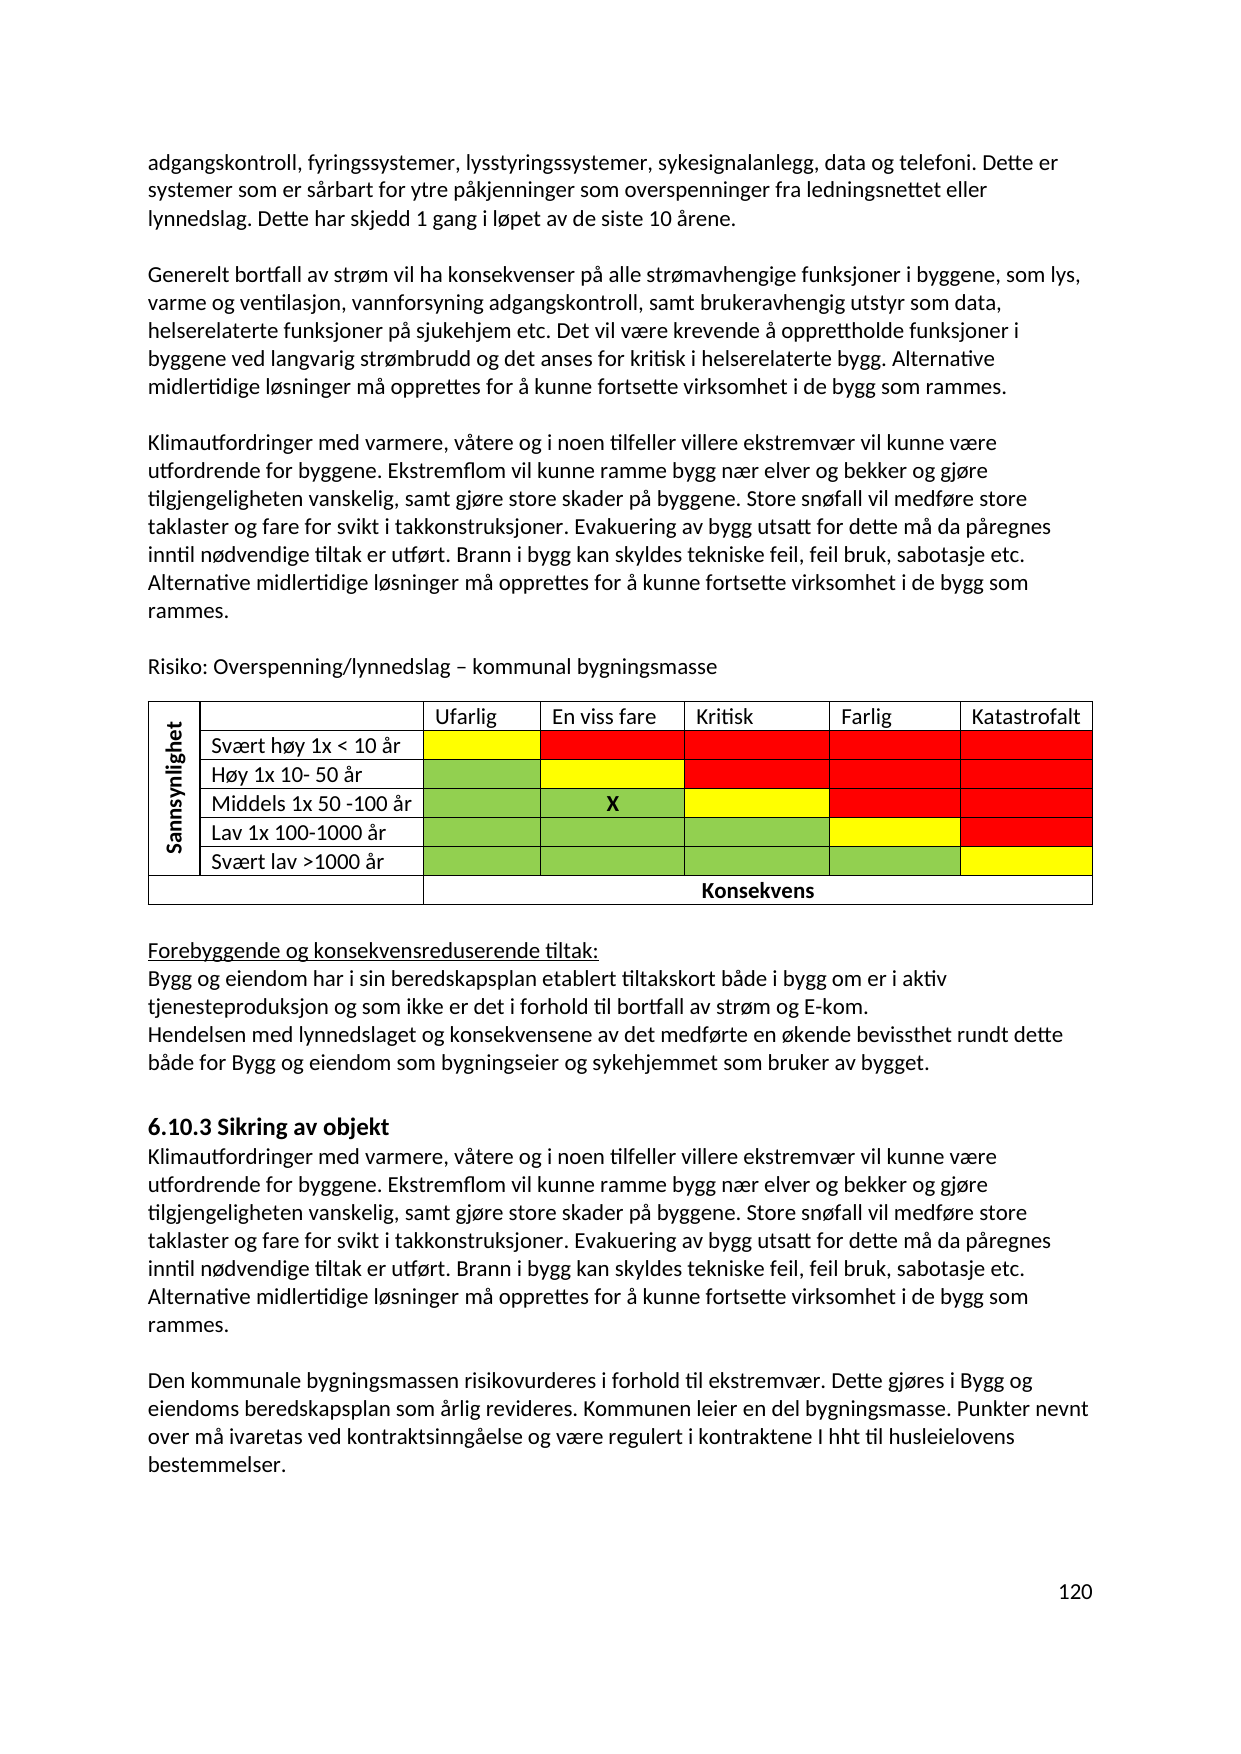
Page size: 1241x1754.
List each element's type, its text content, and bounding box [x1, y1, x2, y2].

text Klimautfordringer med varmere, våtere og i noen tilfeller villere ekstremvær vil kunne være utfordrende for byggene. Ekstremflom vil kunne ramme bygg nær elver og bekker og gjøre tilgjengeligheten vanskelig, samt gjøre store skader på byggene. Store snøfall vil medføre store taklaster og fare for svikt i takkonstruksjoner. Evakuering av bygg utsatt for dette må da påregnes inntil nødvendige tiltak er utført. Brann i bygg kan skyldes tekniske feil, feil bruk, sabotasje etc. Alternative midlertidige løsninger må opprettes for å kunne fortsette virksomhet i de bygg som rammes. [148, 1142, 1093, 1338]
text 6.10.3 Sikring av objekt [148, 1112, 1093, 1142]
text Klimautfordringer med varmere, våtere og i noen tilfeller villere ekstremvær vil kunne være utfordrende for byggene. Ekstremflom vil kunne ramme bygg nær elver og bekker og gjøre tilgjengeligheten vanskelig, samt gjøre store skader på byggene. Store snøfall vil medføre store taklaster og fare for svikt i takkonstruksjoner. Evakuering av bygg utsatt for dette må da påregnes inntil nødvendige tiltak er utført. Brann i bygg kan skyldes tekniske feil, feil bruk, sabotasje etc. Alternative midlertidige løsninger må opprettes for å kunne fortsette virksomhet i de bygg som rammes. [148, 428, 1093, 624]
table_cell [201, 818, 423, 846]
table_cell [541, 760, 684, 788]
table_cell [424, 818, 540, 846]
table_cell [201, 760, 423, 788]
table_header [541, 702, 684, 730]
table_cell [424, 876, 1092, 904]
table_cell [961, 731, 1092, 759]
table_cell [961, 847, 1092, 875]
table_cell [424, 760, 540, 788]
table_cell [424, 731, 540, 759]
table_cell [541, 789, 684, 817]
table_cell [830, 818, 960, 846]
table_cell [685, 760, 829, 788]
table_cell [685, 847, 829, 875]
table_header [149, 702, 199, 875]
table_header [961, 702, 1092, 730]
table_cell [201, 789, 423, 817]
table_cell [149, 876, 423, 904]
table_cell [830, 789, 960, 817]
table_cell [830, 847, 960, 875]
text Bygg og eiendom har i sin beredskapsplan etablert tiltakskort både i bygg om er i aktiv tjenesteproduksjon og som ikke er det i forhold til bortfall av strøm og E-kom. [148, 964, 1093, 1020]
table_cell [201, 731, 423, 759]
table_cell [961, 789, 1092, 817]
text Generelt bortfall av strøm vil ha konsekvenser på alle strømavhengige funksjoner i byggene, som lys, varme og ventilasjon, vannforsyning adgangskontroll, samt brukeravhengig utstyr som data, helserelaterte funksjoner på sjukehjem etc. Det vil være krevende å opprettholde funksjoner i byggene ved langvarig strømbrudd og det anses for kritisk i helserelaterte bygg. Alternative midlertidige løsninger må opprettes for å kunne fortsette virksomhet i de bygg som rammes. [148, 260, 1093, 400]
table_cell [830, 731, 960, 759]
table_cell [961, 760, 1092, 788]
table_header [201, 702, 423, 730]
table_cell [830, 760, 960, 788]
text Den kommunale bygningsmassen risikovurderes i forhold til ekstremvær. Dette gjøres i Bygg og eiendoms beredskapsplan som årlig revideres. Kommunen leier en del bygningsmasse. Punkter nevnt over må ivaretas ved kontraktsinngåelse og være regulert i kontraktene I hht til husleielovens bestemmelser. [148, 1366, 1093, 1506]
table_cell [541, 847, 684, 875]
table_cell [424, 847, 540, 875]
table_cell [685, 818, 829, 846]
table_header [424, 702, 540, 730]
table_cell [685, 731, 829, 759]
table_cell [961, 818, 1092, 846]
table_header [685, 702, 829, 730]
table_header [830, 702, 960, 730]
text Hendelsen med lynnedslaget og konsekvensene av det medførte en økende bevissthet rundt dette både for Bygg og eiendom som bygningseier og sykehjemmet som bruker av bygget. [148, 1020, 1093, 1076]
text Forebyggende og konsekvensreduserende tiltak: [148, 936, 1093, 964]
text Risiko: Overspenning/lynnedslag – kommunal bygningsmasse [148, 624, 1093, 680]
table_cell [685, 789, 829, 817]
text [148, 148, 1093, 232]
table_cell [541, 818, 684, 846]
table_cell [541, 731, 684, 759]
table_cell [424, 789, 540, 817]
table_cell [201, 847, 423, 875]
